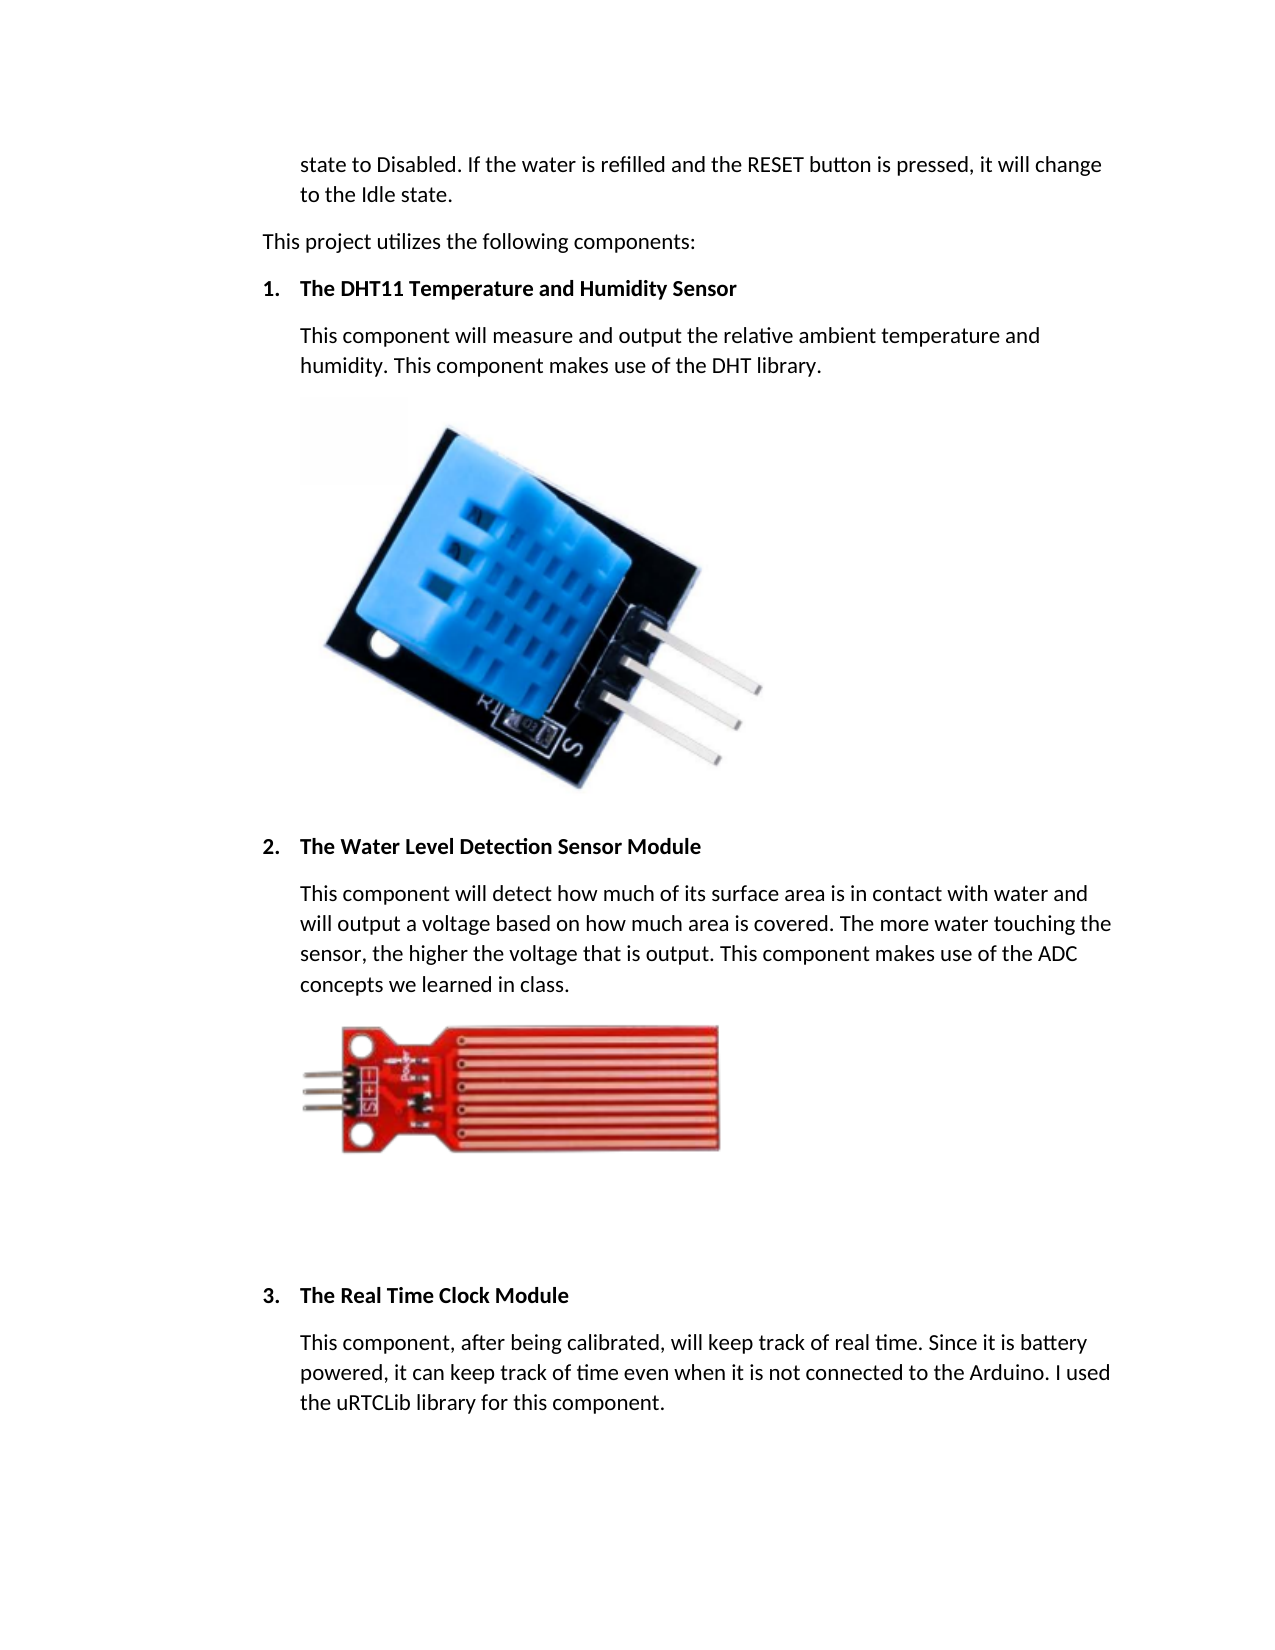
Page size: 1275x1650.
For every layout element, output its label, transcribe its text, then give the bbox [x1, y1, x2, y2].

list The Water Level Detection Sensor Module [262, 832, 1125, 860]
text This component will detect how much of its surface area is in contact with water and will output a voltage based on how much area is covered. The more water touching the sensor, the higher the voltage that is output. This component makes use of the ADC concepts we learned in class. [300, 879, 1125, 998]
picture [300, 397, 799, 814]
list The Real Time Clock Module [262, 1281, 1125, 1309]
text This project utilizes the following components: [225, 227, 1125, 255]
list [300, 150, 1125, 208]
list The DHT11 Temperature and Humidity Sensor [262, 274, 1125, 302]
text This component will measure and output the relative ambient temperature and humidity. This component makes use of the DHT library. [300, 321, 1125, 379]
text This component, after being calibrated, will keep track of real time. Since it is battery powered, it can keep track of time even when it is not connected to the Arduino. I used the uRTCLib library for this component. [300, 1328, 1125, 1416]
picture [300, 1016, 780, 1169]
